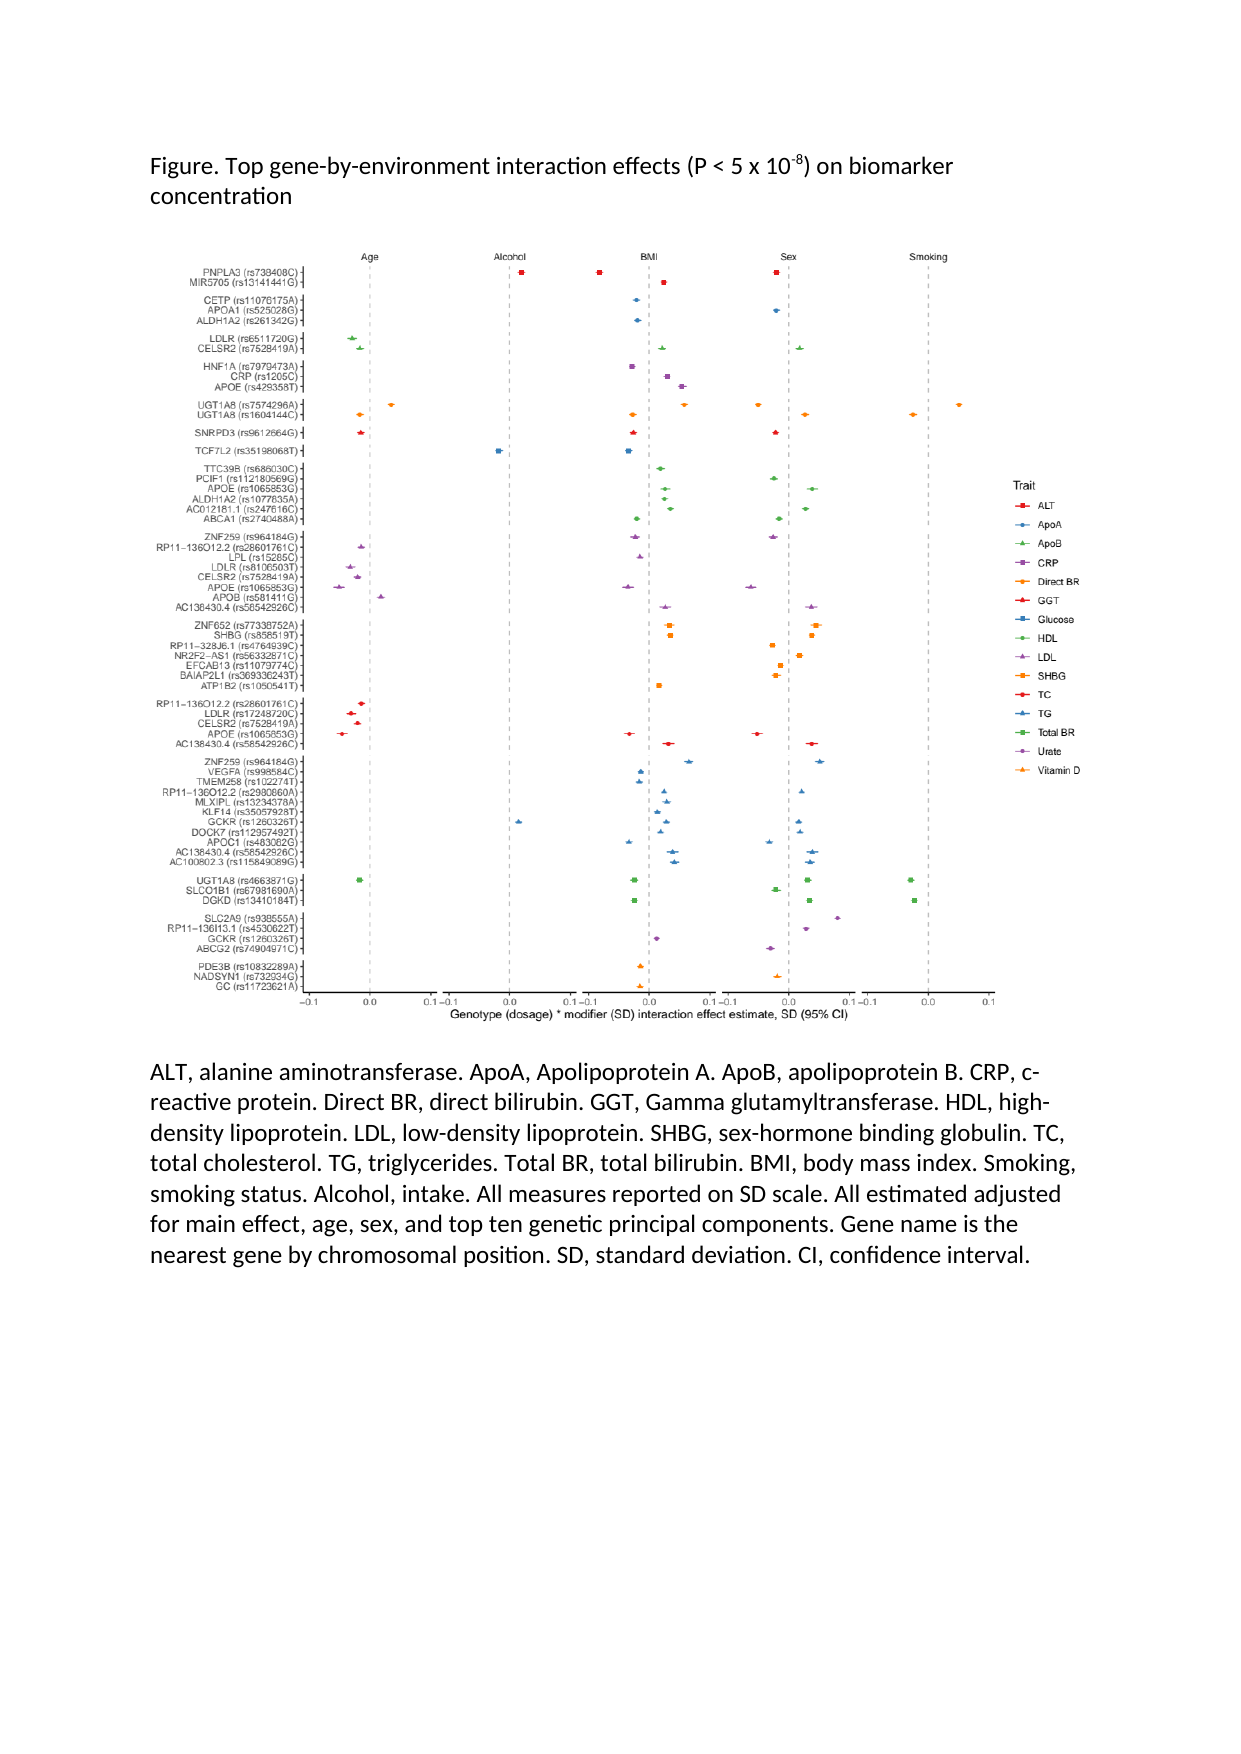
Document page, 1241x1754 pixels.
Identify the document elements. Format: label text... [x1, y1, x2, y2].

text ALT, alanine aminotransferase. ApoA, Apolipoprotein A. ApoB, apolipoprotein B. CRP, c-reactive protein. Direct BR, direct bilirubin. GGT, Gamma glutamyltransferase. HDL, high-density lipoprotein. LDL, low-density lipoprotein. SHBG, sex-hormone binding globulin. TC, total cholesterol. TG, triglycerides. Total BR, total bilirubin. BMI, body mass index. Smoking, smoking status. Alcohol, intake. All measures reported on SD scale. All estimated adjusted for main effect, age, sex, and top ten genetic principal components. Gene name is the nearest gene by chromosomal position. SD, standard deviation. CI, confidence interval. [150, 1056, 1090, 1269]
text Figure. Top gene-by-environment interaction effects (P < 5 x 10-8) on biomarker concentration [150, 150, 1090, 211]
